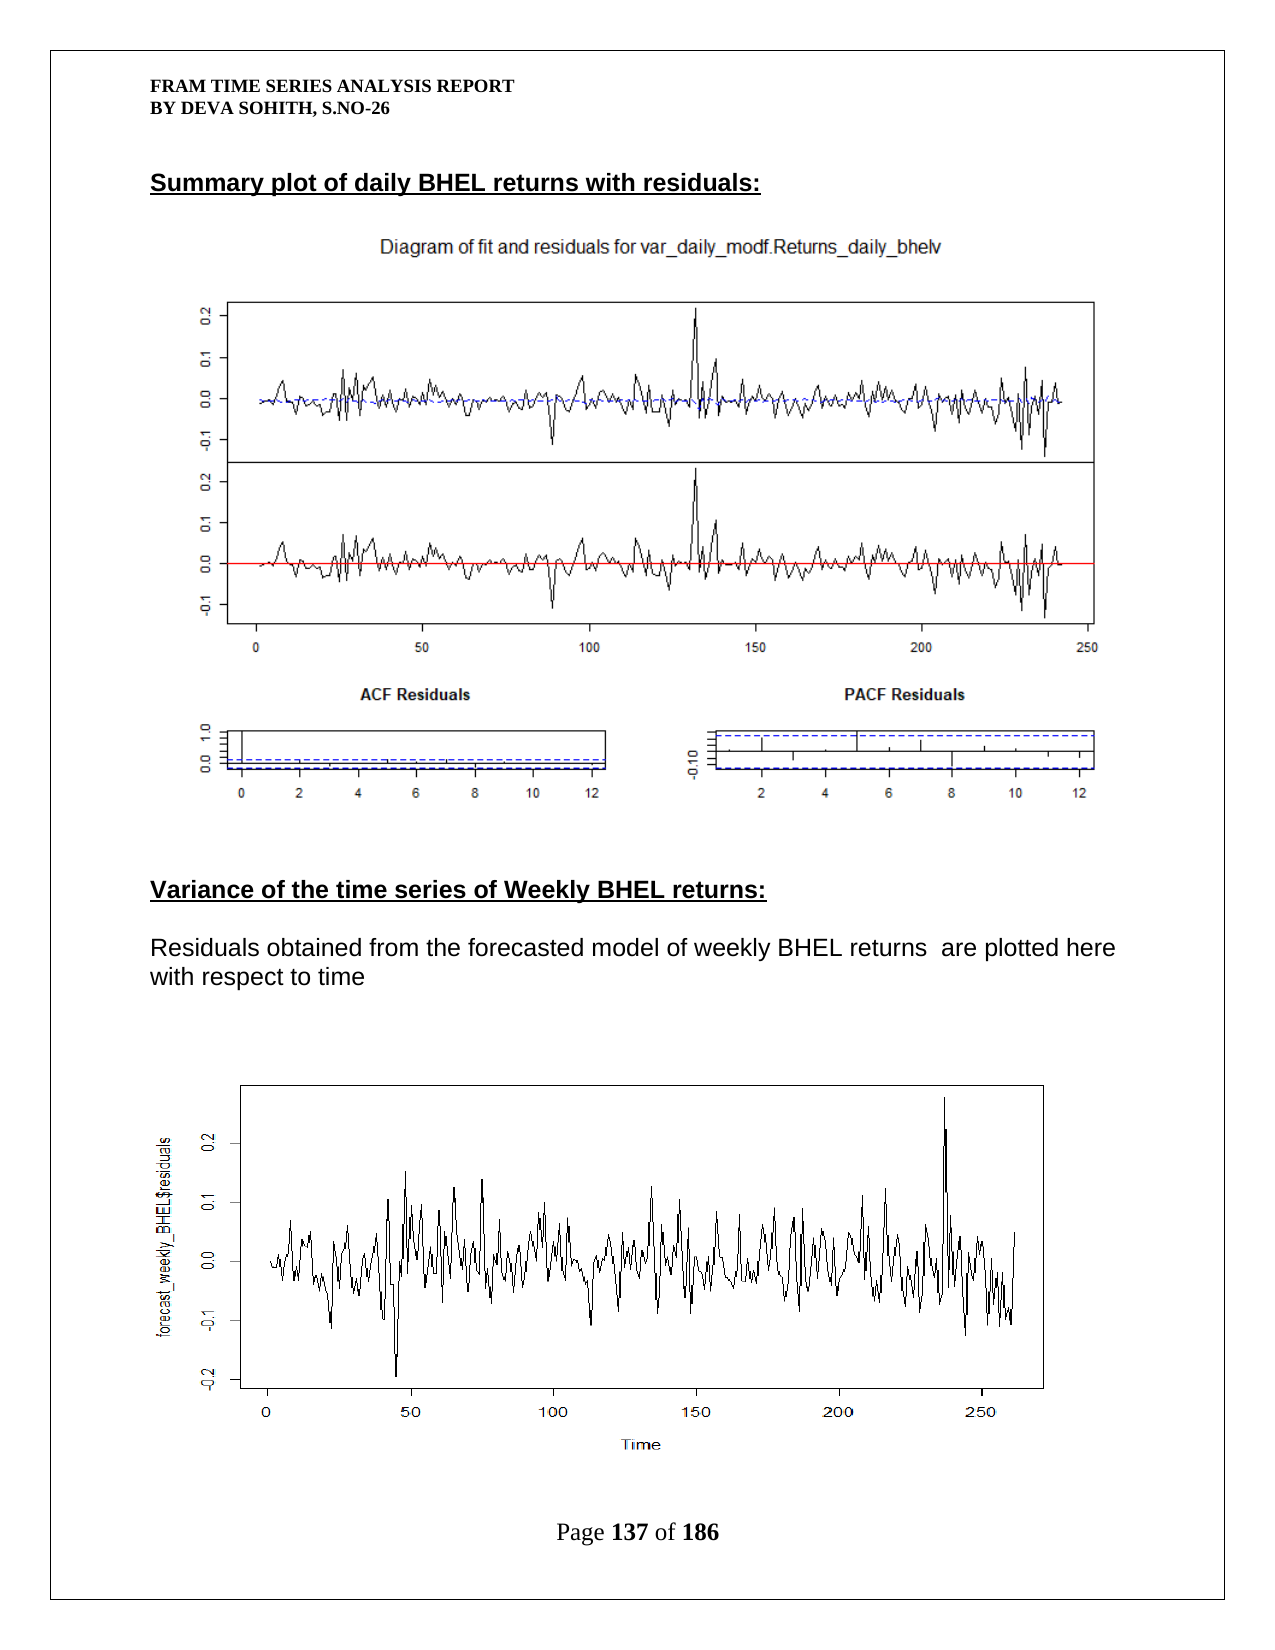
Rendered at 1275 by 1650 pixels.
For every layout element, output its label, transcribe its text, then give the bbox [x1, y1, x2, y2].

text Variance of the time series of Weekly BHEL returns: [150, 876, 1125, 904]
text Residuals obtained from the forecasted model of weekly BHEL returns are plotted here with respect to time [150, 933, 1125, 991]
picture [150, 1020, 1091, 1469]
text Summary plot of daily BHEL returns with residuals: [150, 168, 1125, 197]
picture [150, 226, 1125, 876]
